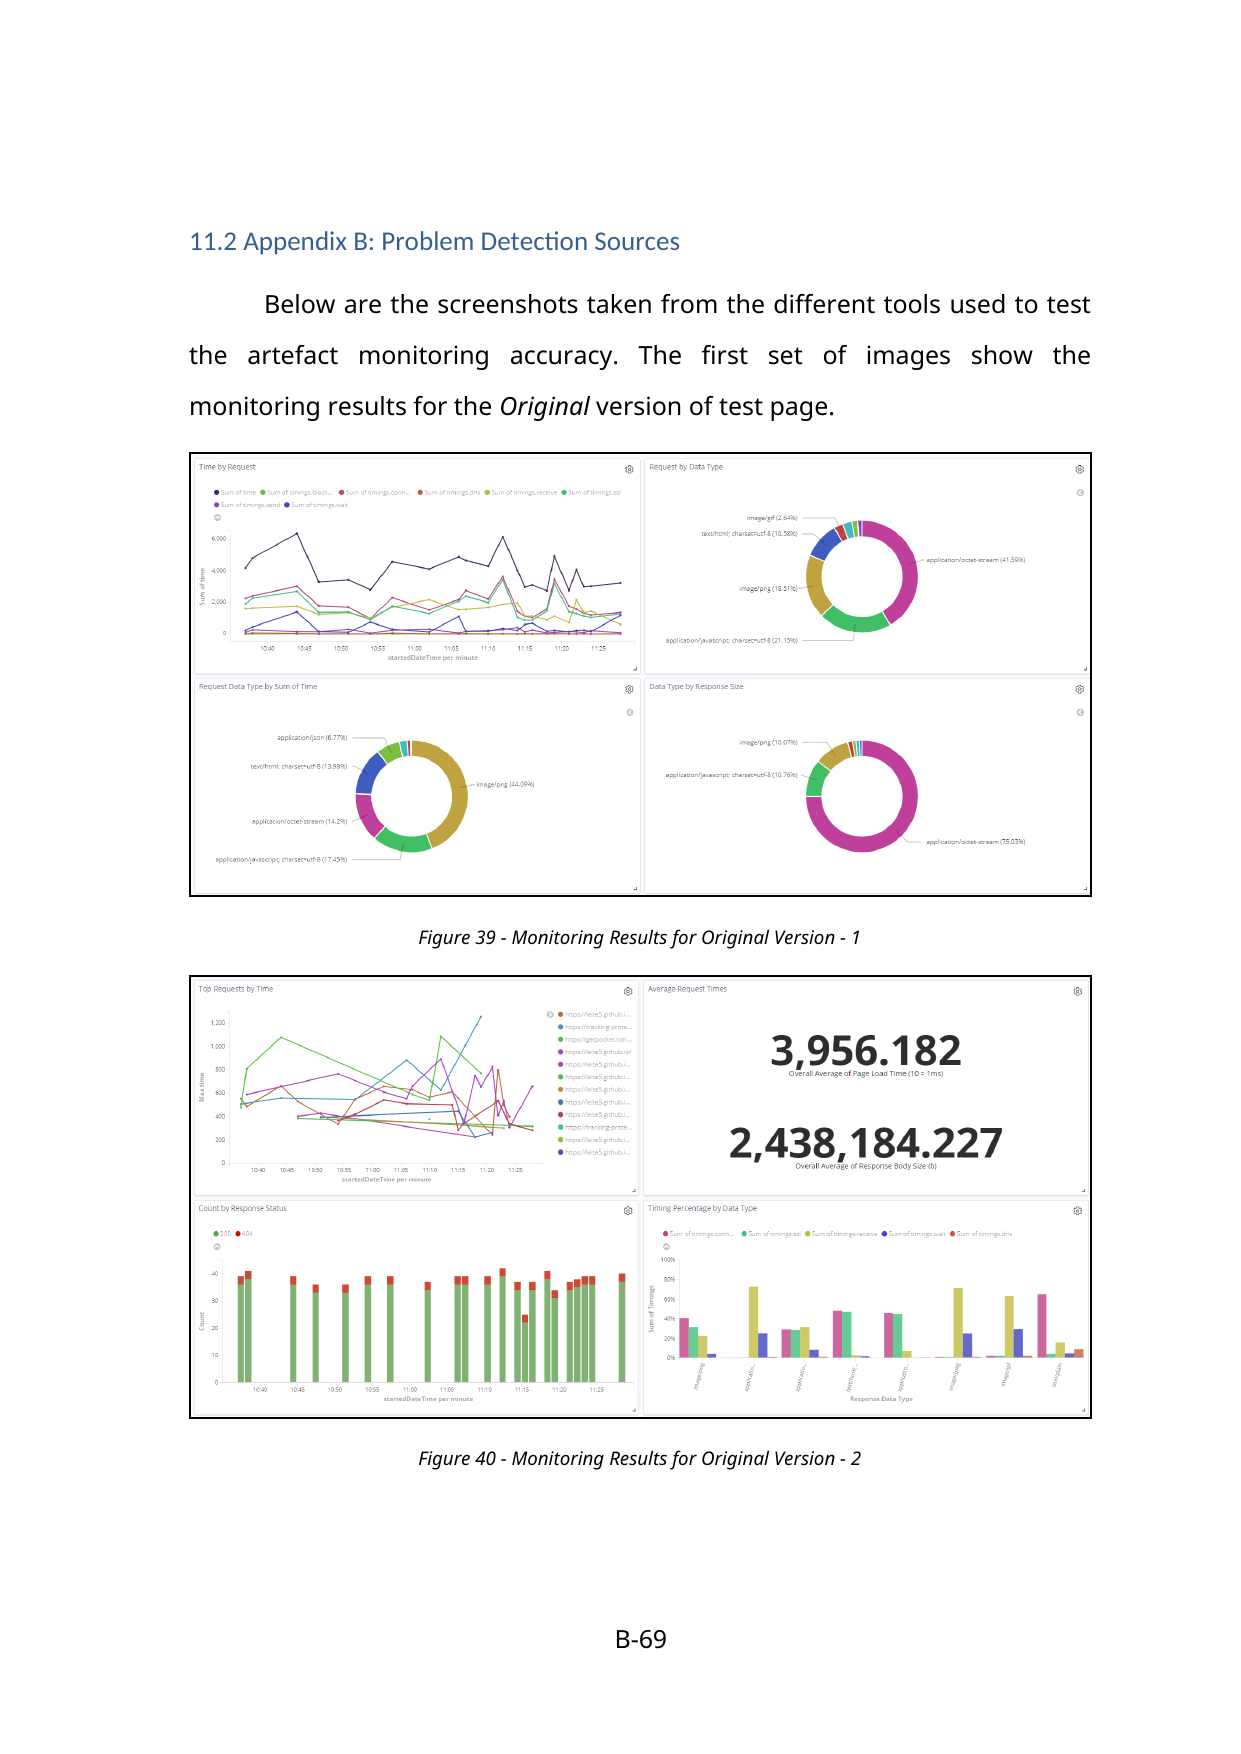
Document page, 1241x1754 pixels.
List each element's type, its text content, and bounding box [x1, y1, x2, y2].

picture [191, 977, 1090, 1417]
subtitle 11.2 Appendix B: Problem Detection Sources [189, 224, 1092, 257]
text Figure 39 - Monitoring Results for Original Version - 1 [189, 924, 1092, 950]
picture [191, 454, 1090, 895]
text Figure 40 - Monitoring Results for Original Version - 2 [189, 1446, 1092, 1471]
text Below are the screenshots taken from the different tools used to test the artefact monitoring accuracy. The first set of images show the monitoring results for the Original version of test page. [189, 286, 1092, 423]
